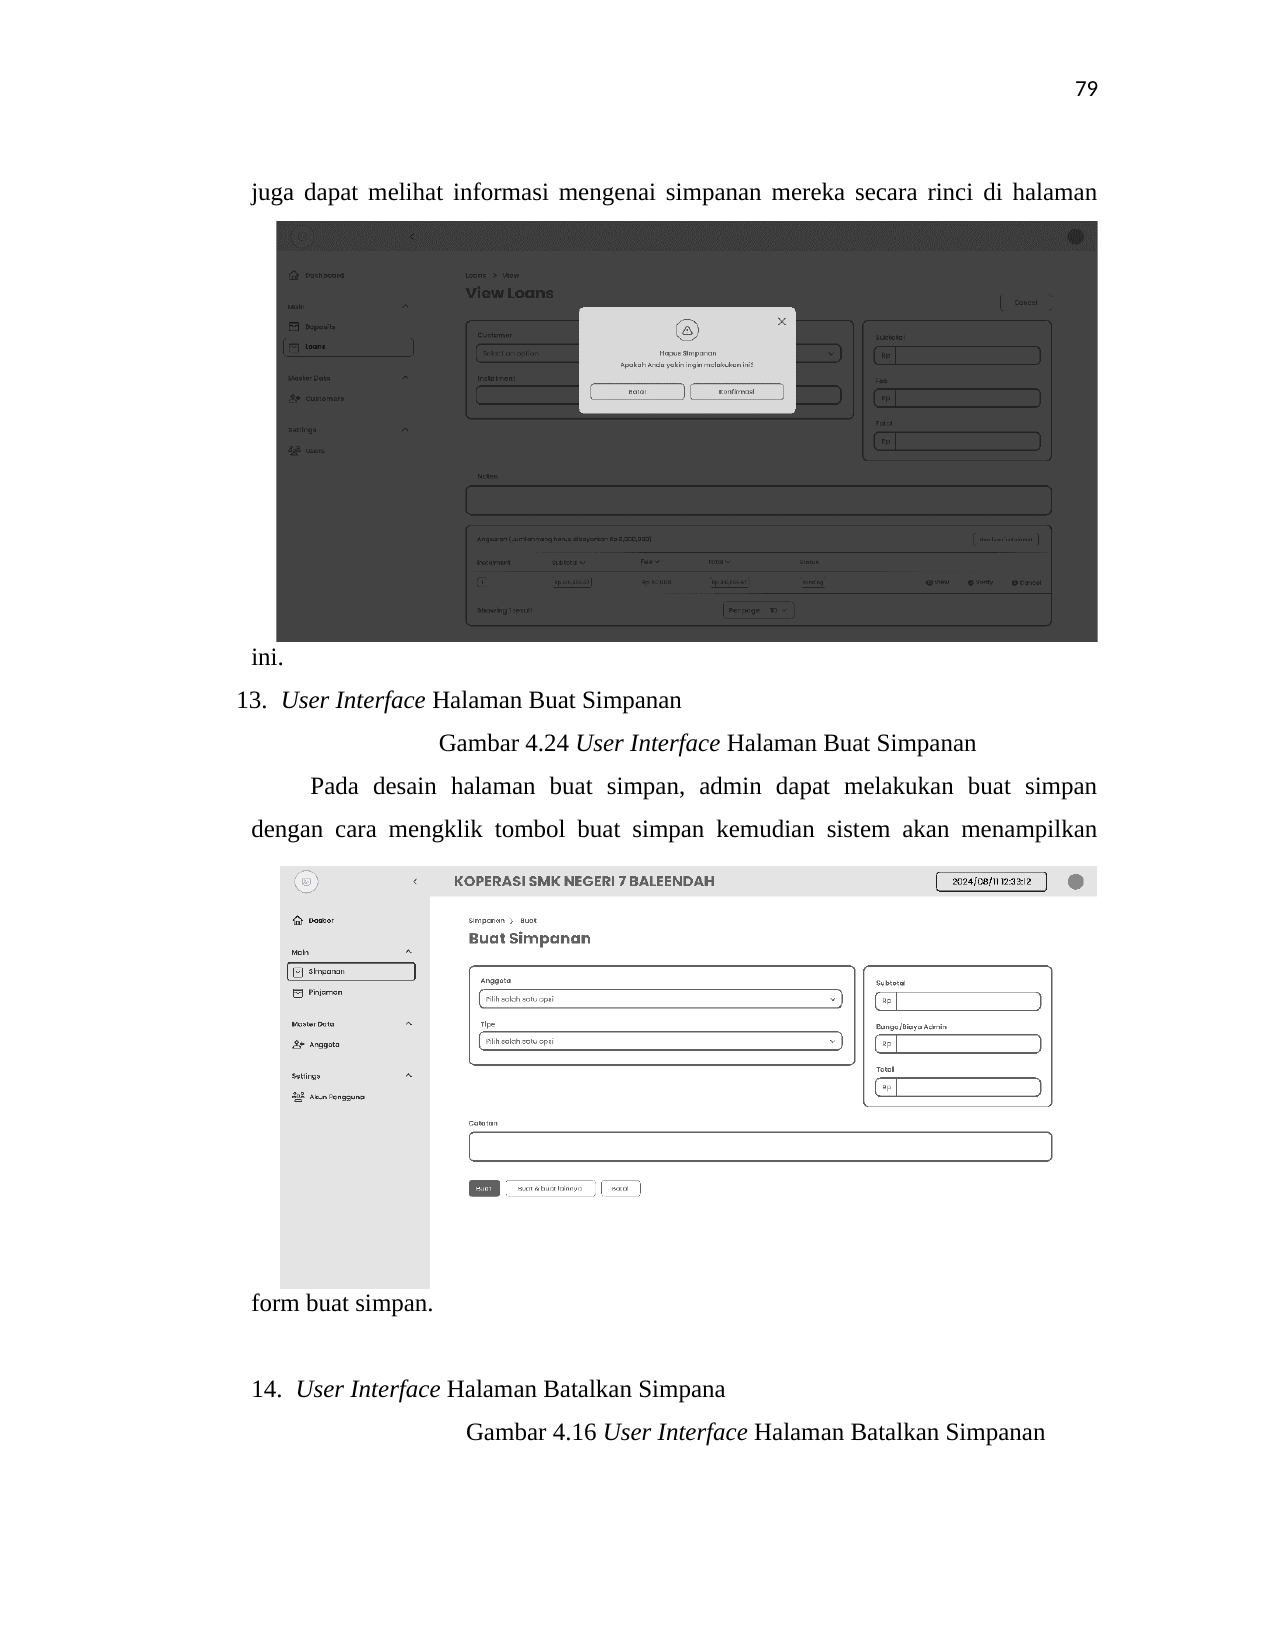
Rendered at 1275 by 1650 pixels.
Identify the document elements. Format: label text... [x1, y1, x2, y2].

picture [276, 221, 1098, 642]
list User Interface Halaman Buat Simpanan [236, 685, 1098, 713]
list User Interface Halaman Batalkan Simpana [251, 1374, 1098, 1403]
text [251, 177, 1098, 670]
picture [280, 866, 1098, 1289]
